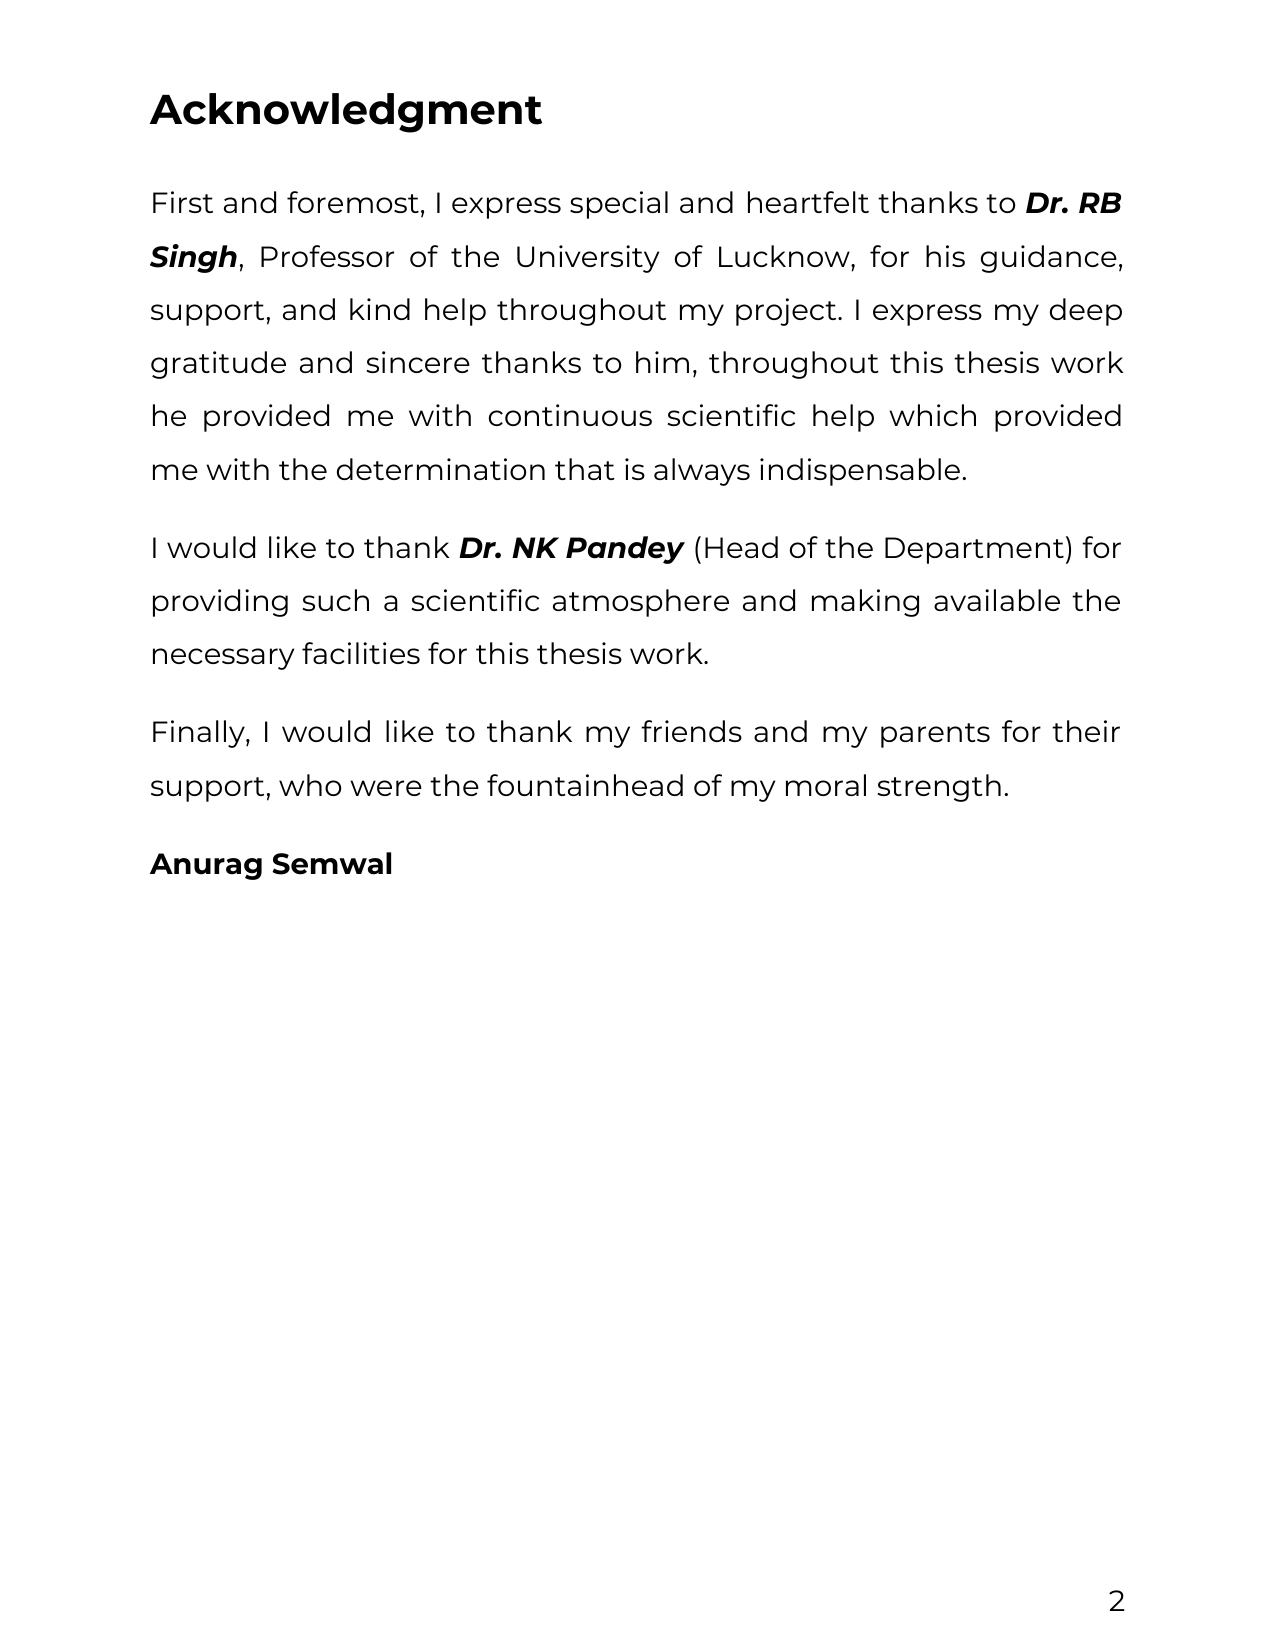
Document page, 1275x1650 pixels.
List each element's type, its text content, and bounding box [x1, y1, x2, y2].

text First and foremost, I express special and heartfelt thanks to Dr. RB Singh, Professor of the University of Lucknow, for his guidance, support, and kind help throughout my project. I express my deep gratitude and sincere thanks to him, throughout this thesis work he provided me with continuous scientific help which provided me with the determination that is always indispensable. [150, 186, 1125, 487]
text Finally, I would like to thank my friends and my parents for their support, who were the fountainhead of my moral strength. [150, 715, 1123, 803]
text Acknowledgment [150, 84, 1125, 135]
text Anurag Semwal [150, 846, 1125, 882]
text I would like to thank Dr. NK Pandey (Head of the Department) for providing such a scientific atmosphere and making available the necessary facilities for this thesis work. [150, 530, 1123, 672]
